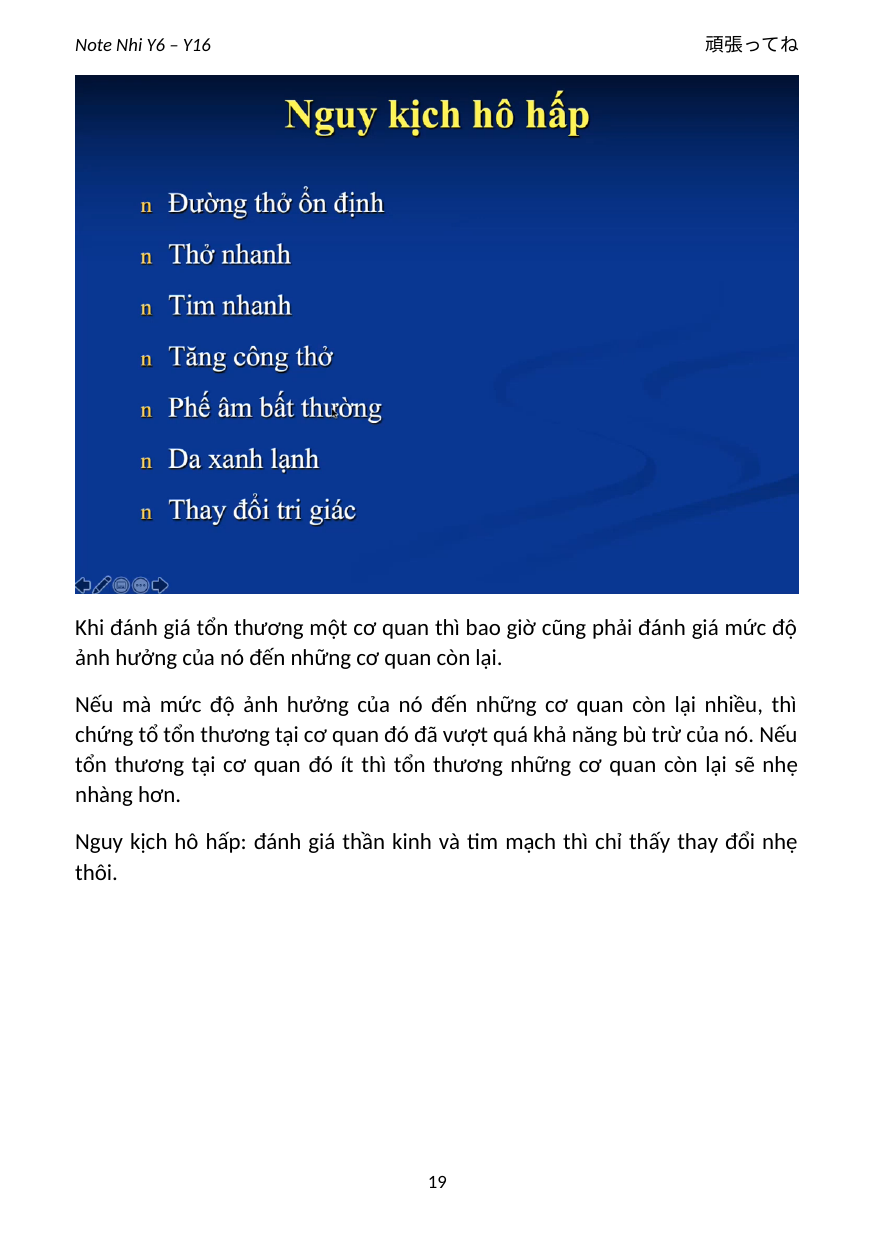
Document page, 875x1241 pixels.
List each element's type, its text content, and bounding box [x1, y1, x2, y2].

text Nếu mà mức độ ảnh hưởng của nó đến những cơ quan còn lại nhiều, thì chứng tổ tổn thương tại cơ quan đó đã vượt quá khả năng bù trừ của nó. Nếu tổn thương tại cơ quan đó ít thì tổn thương những cơ quan còn lại sẽ nhẹ nhàng hơn. [75, 690, 799, 808]
text Khi đánh giá tổn thương một cơ quan thì bao giờ cũng phải đánh giá mức độ ảnh hưởng của nó đến những cơ quan còn lại. [75, 613, 799, 671]
picture [75, 75, 799, 594]
text Nguy kịch hô hấp: đánh giá thần kinh và tim mạch thì chỉ thấy thay đổi nhẹ thôi. [75, 827, 799, 886]
